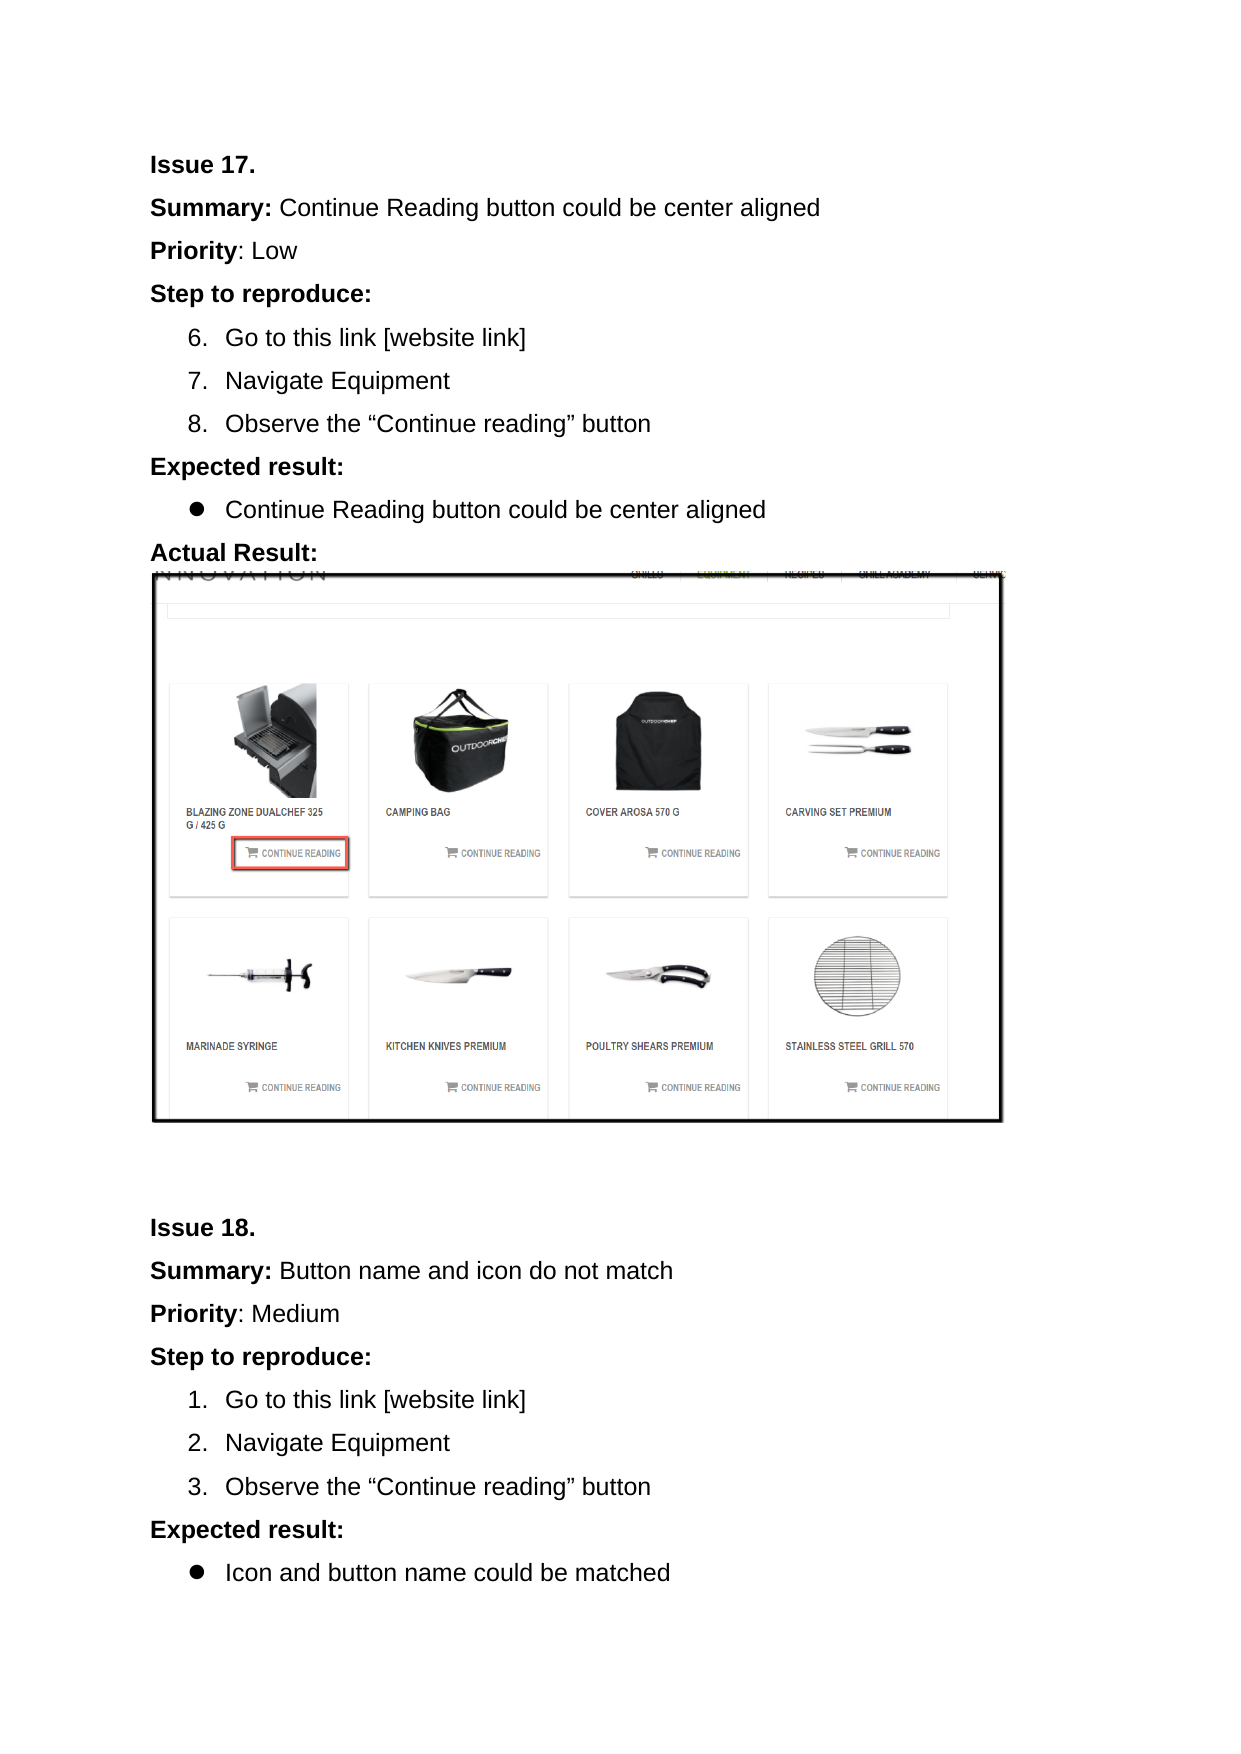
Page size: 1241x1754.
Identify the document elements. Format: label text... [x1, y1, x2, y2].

text Summary: Continue Reading button could be center aligned [150, 193, 1090, 222]
text Issue 18. [150, 1213, 1090, 1241]
text Issue 17. [150, 150, 1090, 179]
text Step to reproduce: [150, 1342, 1090, 1371]
list Go to this link [website link] [187, 1385, 1090, 1414]
text Actual Result: [150, 538, 1090, 567]
list Icon and button name could be matched [187, 1558, 1090, 1587]
text Expected result: [150, 1514, 1090, 1543]
text Expected result: [150, 452, 1090, 481]
list Observe the “Continue reading” button [187, 409, 1090, 437]
list Continue Reading button could be center aligned [187, 495, 1090, 524]
list Go to this link [website link] [187, 322, 1090, 351]
list Observe the “Continue reading” button [187, 1471, 1090, 1500]
list Navigate Equipment [187, 366, 1090, 394]
text Priority: Low [150, 236, 1090, 265]
picture [150, 571, 1006, 1123]
text Step to reproduce: [150, 279, 1090, 308]
text Summary: Button name and icon do not match [150, 1256, 1090, 1284]
list Navigate Equipment [187, 1428, 1090, 1457]
text Priority: Medium [150, 1299, 1090, 1328]
